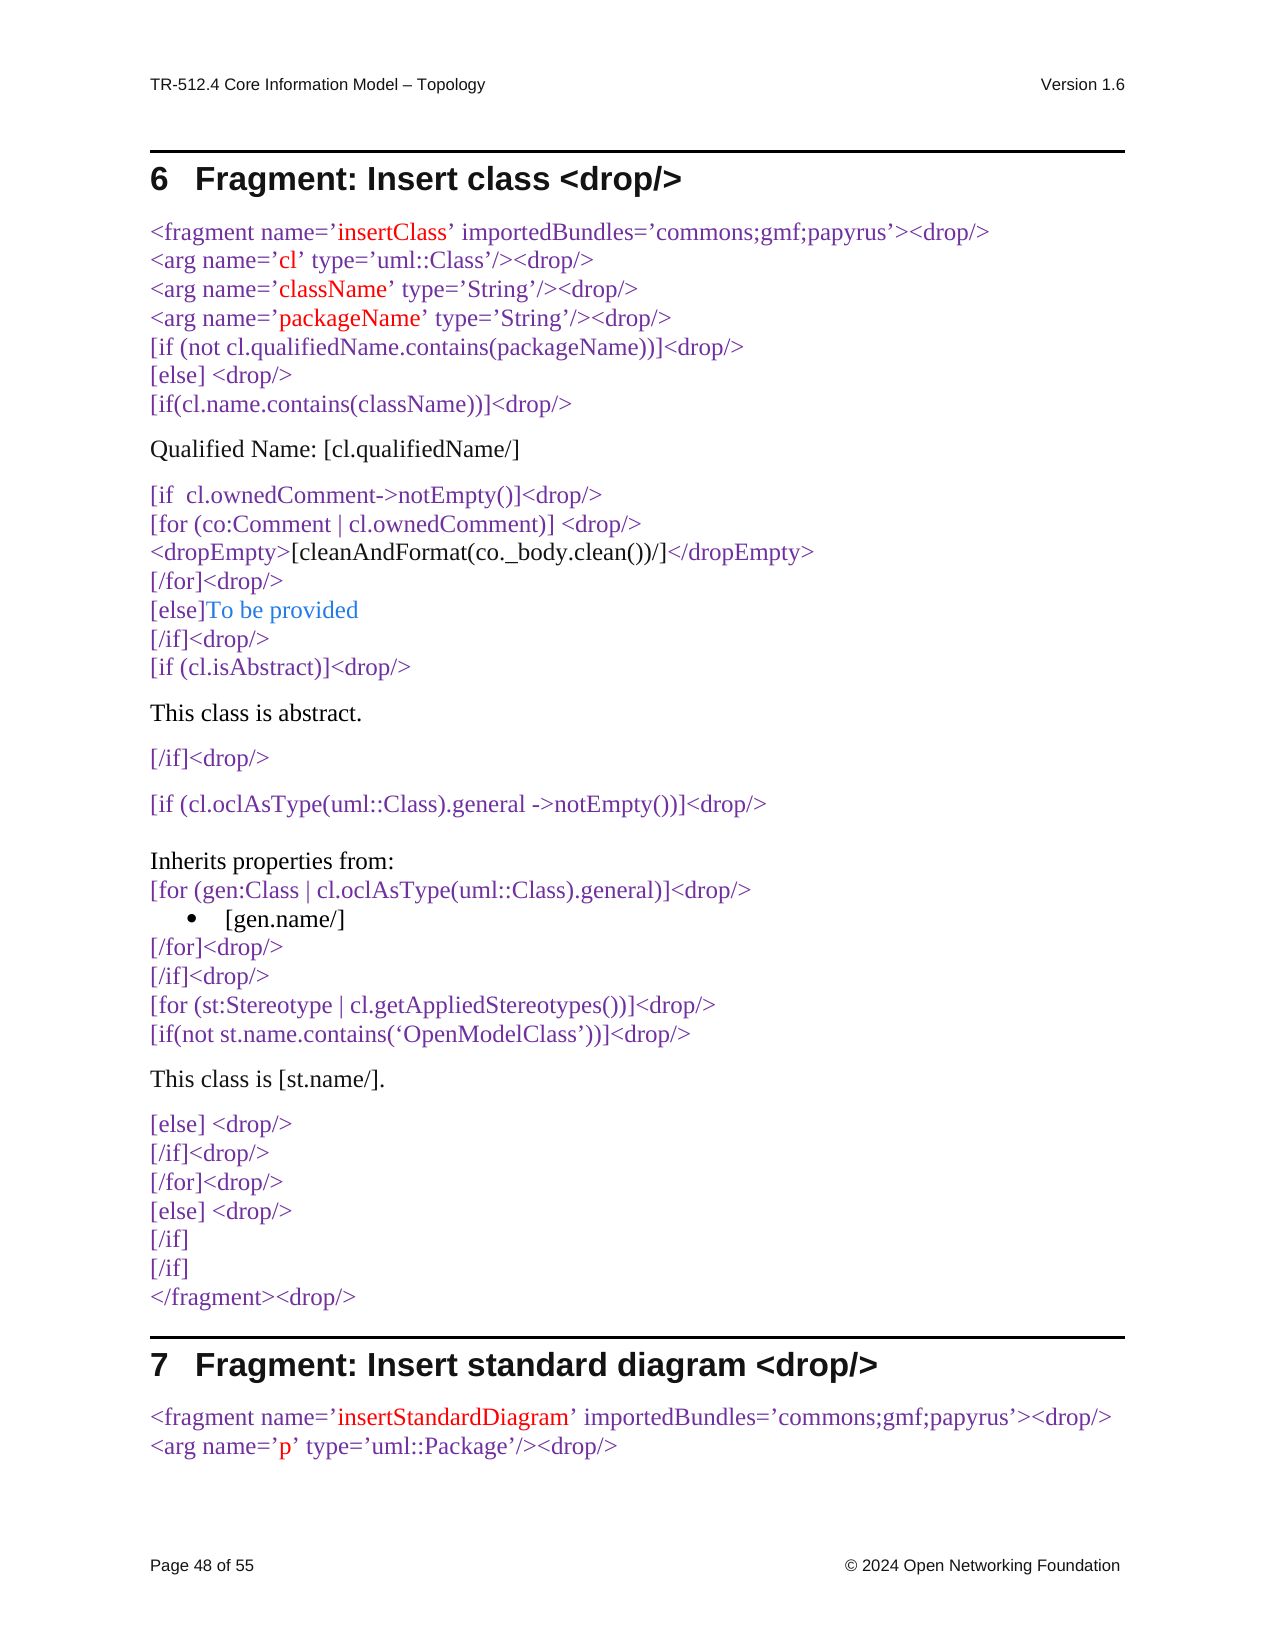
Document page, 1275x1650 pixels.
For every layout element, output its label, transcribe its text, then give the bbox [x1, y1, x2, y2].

text [/if]<drop/> [150, 624, 1125, 652]
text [150, 1402, 1125, 1460]
text This class is [st.name/]. [150, 1064, 1125, 1093]
text This class is abstract. [150, 698, 1125, 727]
subtitle Fragment: Insert class <drop/> [150, 153, 1125, 198]
text [/if]<drop/> [150, 743, 1125, 772]
text [/if]<drop/> [150, 961, 1125, 990]
text <fragment name=’insertClass’ importedBundles=’commons;gmf;papyrus’><drop/> <arg name=’cl’ type=’uml::Class’/><drop/> <arg name=’className’ type=’String’/><drop/> <arg name=’packageName’ type=’String’/><drop/> [if (not cl.qualifiedName.contains(packageName))]<drop/> [else] <drop/> [if(cl.name.contains(className))]<drop/> [150, 217, 1125, 418]
text [if (cl.isAbstract)]<drop/> [150, 652, 1125, 681]
text [/for]<drop/> [150, 932, 1125, 961]
text [if cl.ownedComment->notEmpty()]<drop/> [150, 480, 1125, 509]
text [else] <drop/> [/if]<drop/> [/for]<drop/> [else] <drop/> [/if] [/if] </fragment><drop/> [150, 1109, 1125, 1311]
text [if (cl.oclAsType(uml::Class).general ->notEmpty())]<drop/> [150, 789, 1125, 817]
text [/for]<drop/> [150, 566, 1125, 595]
text [for (gen:Class | cl.oclAsType(uml::Class).general)]<drop/> [150, 875, 1125, 904]
text Inherits properties from: [150, 846, 1125, 875]
text [else]To be provided [150, 595, 1125, 624]
text <dropEmpty>[cleanAndFormat(co._body.clean())/]</dropEmpty> [150, 537, 1125, 566]
text Qualified Name: [cl.qualifiedName/] [150, 434, 1125, 463]
text [for (co:Comment | cl.ownedComment)] <drop/> [150, 509, 1125, 537]
list [gen.name/] [187, 904, 1125, 932]
subtitle Fragment: Insert standard diagram <drop/> [150, 1339, 1125, 1383]
text [for (st:Stereotype | cl.getAppliedStereotypes())]<drop/> [if(not st.name.contains(‘OpenModelClass’))]<drop/> [150, 990, 1125, 1047]
